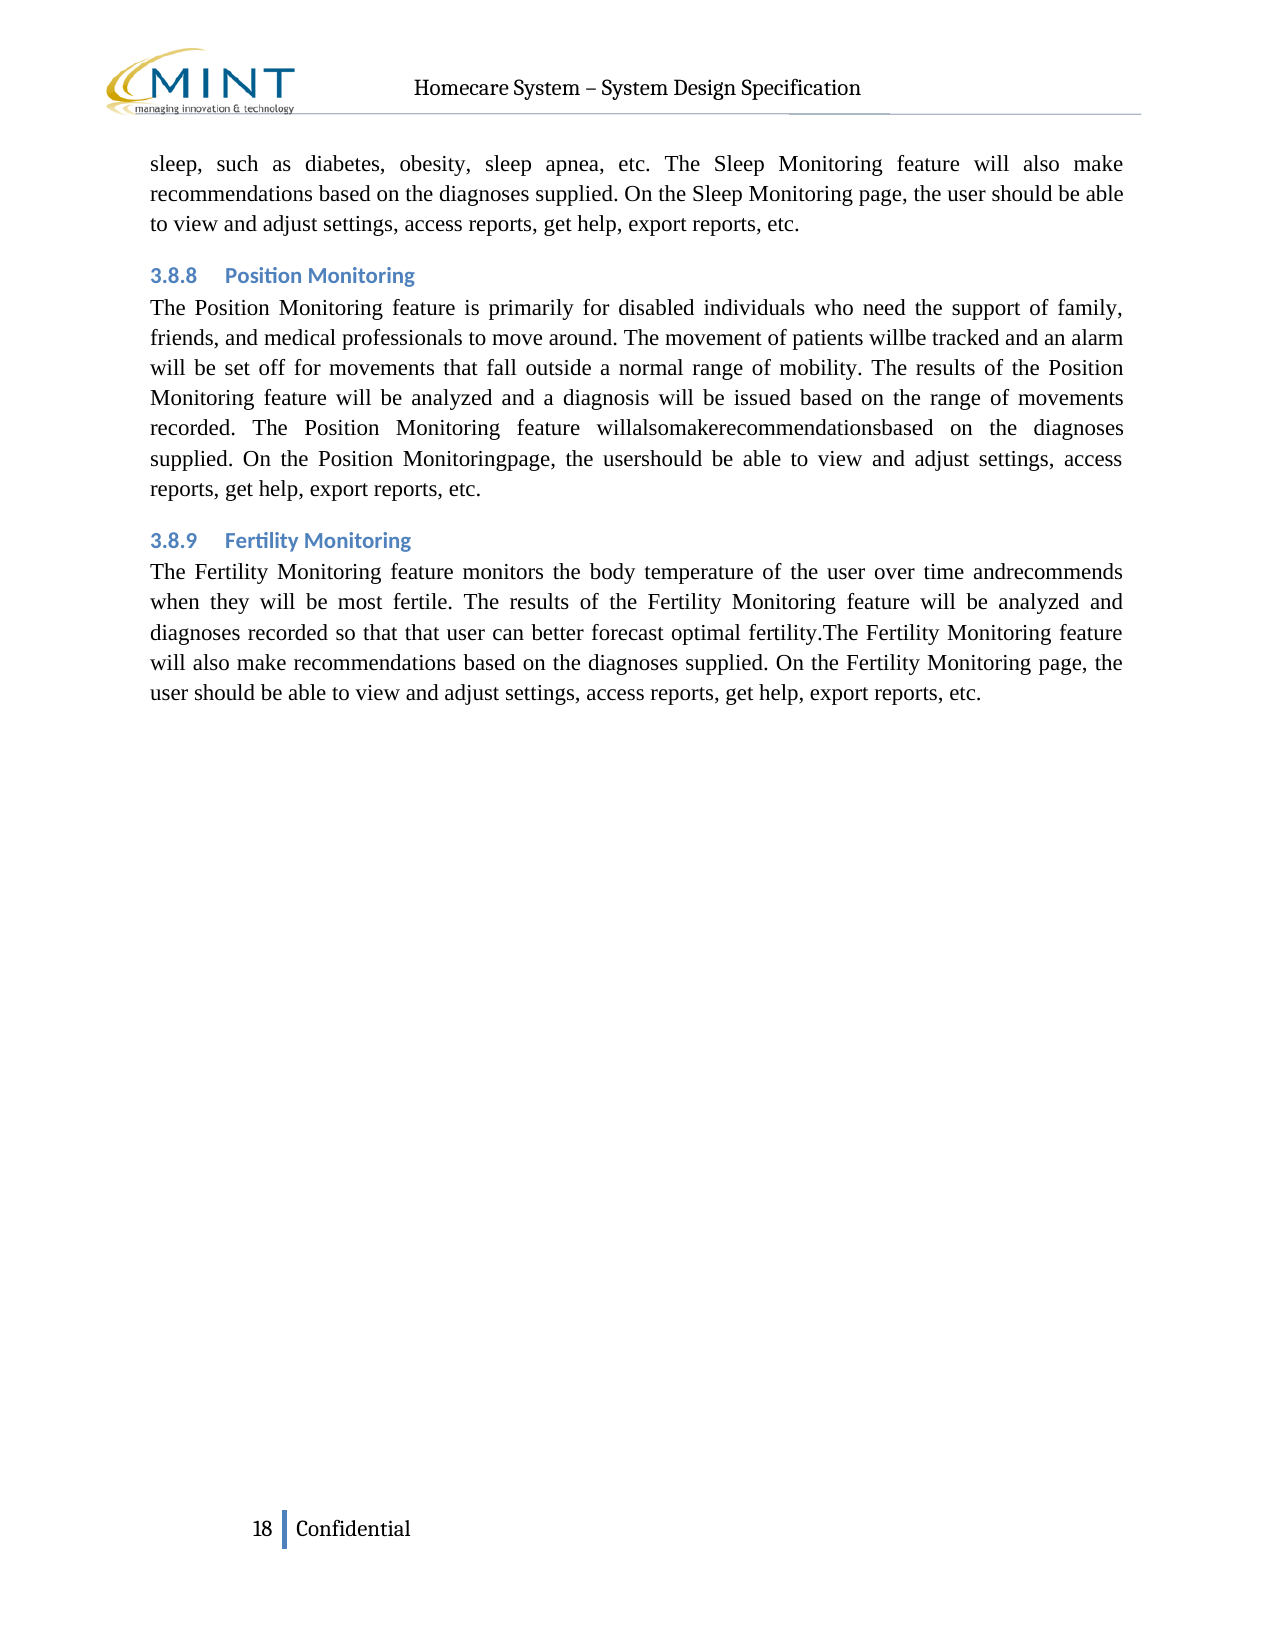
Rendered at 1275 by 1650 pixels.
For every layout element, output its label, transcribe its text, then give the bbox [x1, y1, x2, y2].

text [150, 150, 1125, 237]
subtitle Position Monitoring [150, 261, 1125, 289]
subtitle Fertility Monitoring [150, 526, 1125, 554]
text The Fertility Monitoring feature monitors the body temperature of the user over time andrecommends when they will be most fertile. The results of the Fertility Monitoring feature will be analyzed and diagnoses recorded so that that user can better forecast optimal fertility.The Fertility Monitoring feature will also make recommendations based on the diagnoses supplied. On the Fertility Monitoring page, the user should be able to view and adjust settings, access reports, get help, export reports, etc. [150, 558, 1125, 705]
text The Position Monitoring feature is primarily for disabled individuals who need the support of family, friends, and medical professionals to move around. The movement of patients willbe tracked and an alarm will be set off for movements that fall outside a normal range of mobility. The results of the Position Monitoring feature will be analyzed and a diagnosis will be issued based on the range of movements recorded. The Position Monitoring feature willalsomakerecommendationsbased on the diagnoses supplied. On the Position Monitoringpage, the usershould be able to view and adjust settings, access reports, get help, export reports, etc. [150, 294, 1125, 501]
picture [106, 48, 295, 115]
